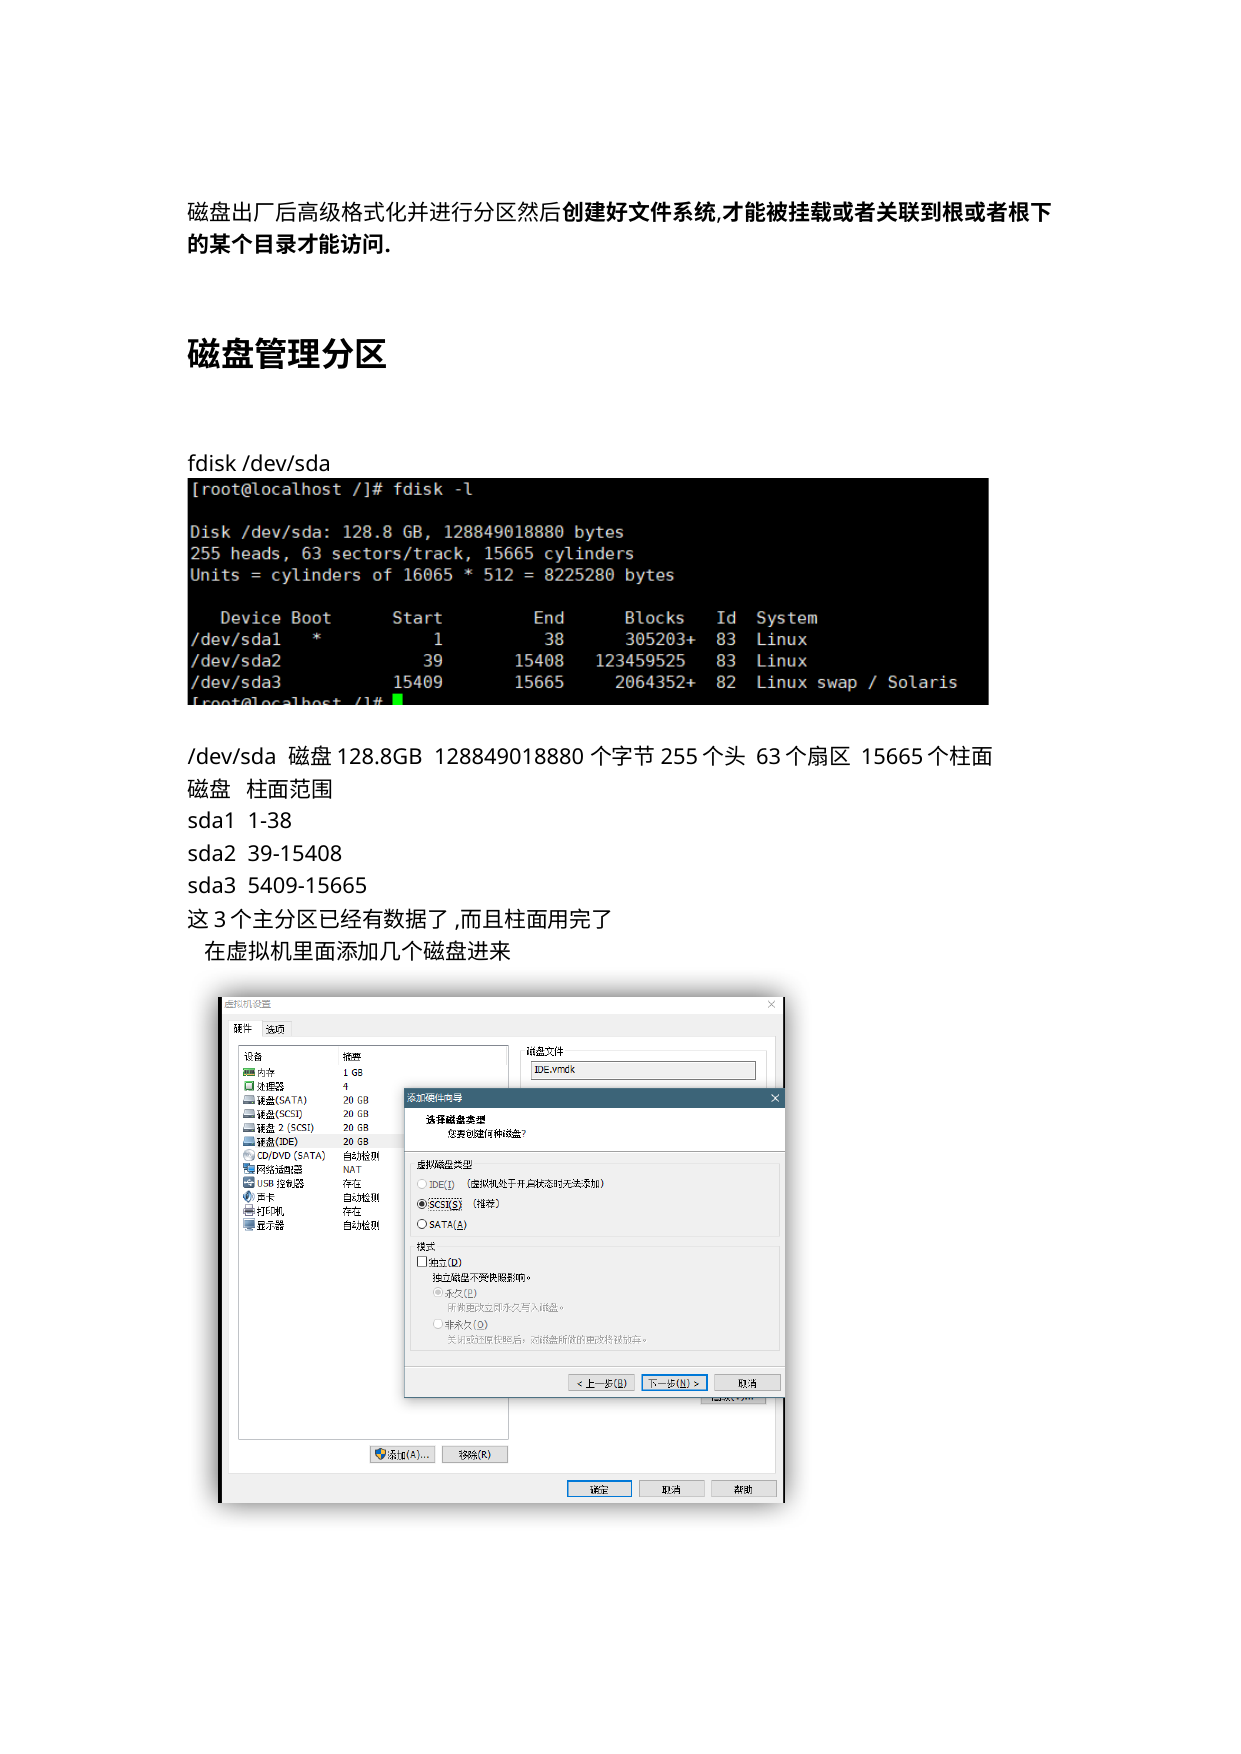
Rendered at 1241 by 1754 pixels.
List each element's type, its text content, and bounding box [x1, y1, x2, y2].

subtitle 磁盘管理分区 [187, 319, 1053, 384]
text sda1 1-38 [187, 804, 1053, 836]
text fdisk /dev/sda [187, 446, 1053, 479]
text sda3 5409-15665 [187, 869, 1053, 901]
text 磁盘 柱面范围 [187, 771, 1053, 804]
picture [187, 478, 989, 705]
text 磁盘出厂后高级格式化并进行分区然后创建好文件系统,才能被挂载或者关联到根或者根下的某个目录才能访问. [187, 194, 1053, 259]
text 在虚拟机里面添加几个磁盘进来 [187, 934, 1053, 966]
picture [218, 997, 785, 1503]
text 这3个主分区已经有数据了 ,而且柱面用完了 [187, 901, 1053, 934]
text /dev/sda 磁盘 128.8GB 128849018880 个字节 255个头 63个扇区 15665个柱面 [187, 739, 1053, 771]
text sda2 39-15408 [187, 836, 1053, 869]
